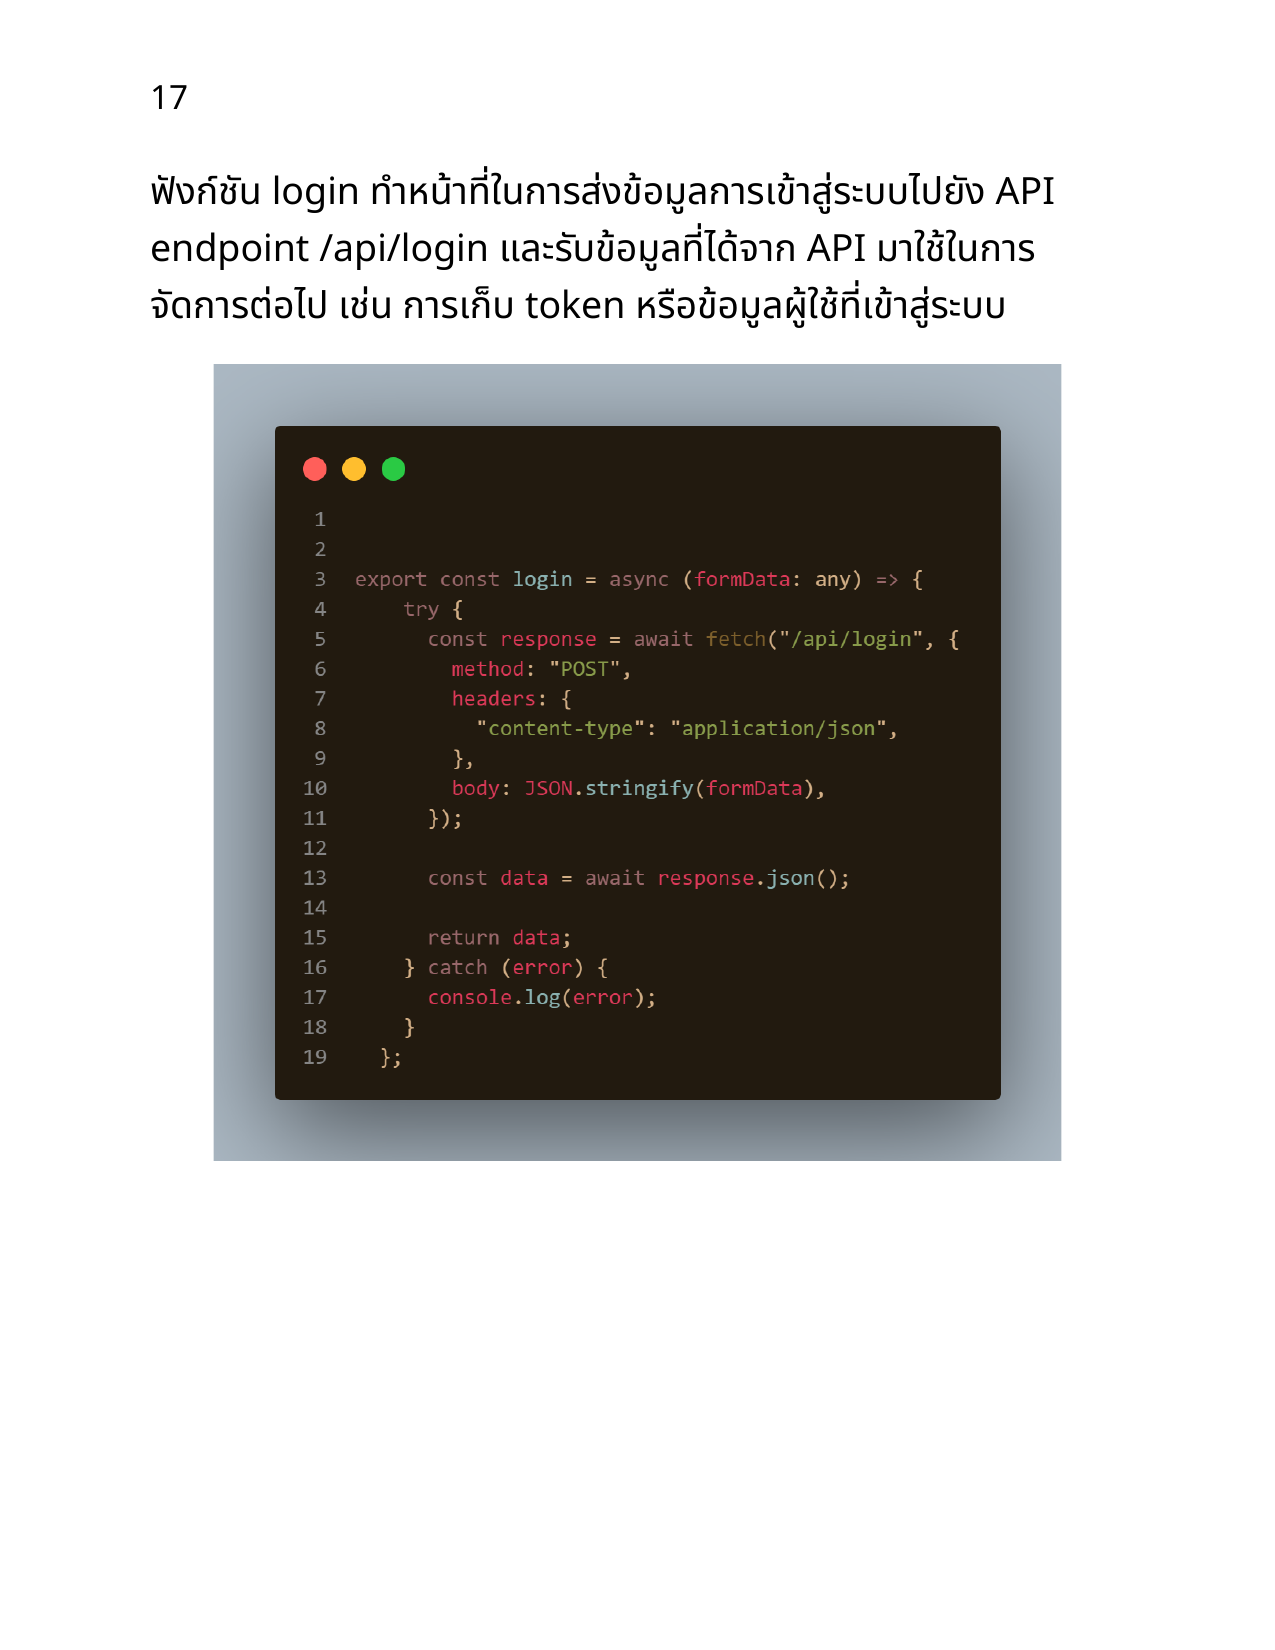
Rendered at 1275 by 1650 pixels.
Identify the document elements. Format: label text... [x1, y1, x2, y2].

picture [213, 364, 1062, 1161]
text ฟังก์ชัน login ทำหน้าที่ในการส่งข้อมูลการเข้าสู่ระบบไปยัง API endpoint /api/login และรับข้อมูลที่ได้จาก API มาใช้ในการจัดการต่อไป เช่น การเก็บ token หรือข้อมูลผู้ใช้ที่เข้าสู่ระบบ [150, 164, 1125, 336]
